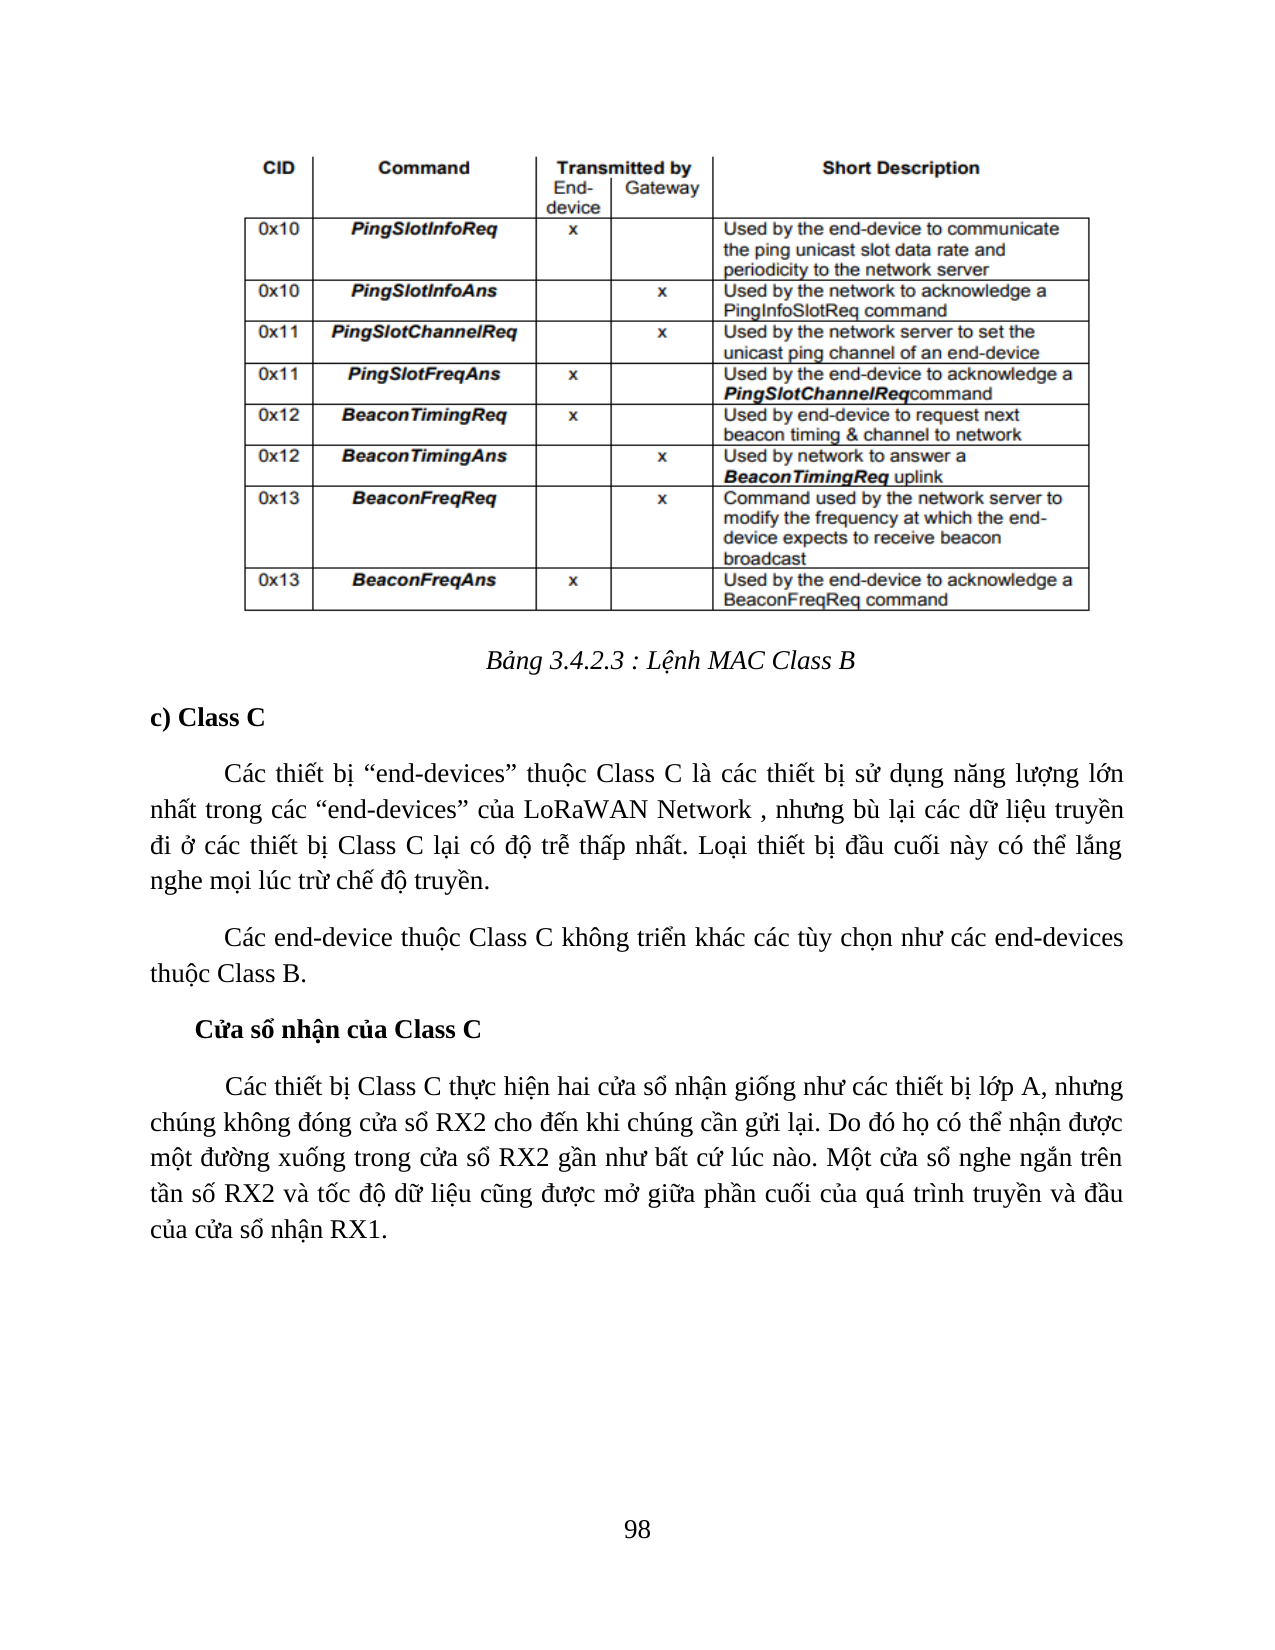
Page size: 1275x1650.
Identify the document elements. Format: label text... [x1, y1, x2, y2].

text Bảng 3.4.2.3 : Lệnh MAC Class B [216, 644, 1125, 675]
text Các thiết bị “end-devices” thuộc Class C là các thiết bị sử dụng năng lượng lớn nhất trong các “end-devices” của LoRaWAN Network , nhưng bù lại các dữ liệu truyền đi ở các thiết bị Class C lại có độ trễ thấp nhất. Loại thiết bị đầu cuối này có thể lắng nghe mọi lúc trừ chế độ truyền. [150, 757, 1125, 896]
text c) Class C [150, 701, 1125, 732]
picture [229, 150, 1111, 619]
text Các end-device thuộc Class C không triển khác các tùy chọn như các end-devices thuộc Class B. [150, 921, 1125, 988]
text Cửa sổ nhận của Class C [150, 1013, 1125, 1044]
text Các thiết bị Class C thực hiện hai cửa sổ nhận giống như các thiết bị lớp A, nhưng chúng không đóng cửa sổ RX2 cho đến khi chúng cần gửi lại. Do đó họ có thể nhận được một đường xuống trong cửa sổ RX2 gần như bất cứ lúc nào. Một cửa sổ nghe ngắn trên tần số RX2 và tốc độ dữ liệu cũng được mở giữa phần cuối của quá trình truyền và đầu của cửa sổ nhận RX1. [150, 1070, 1125, 1244]
